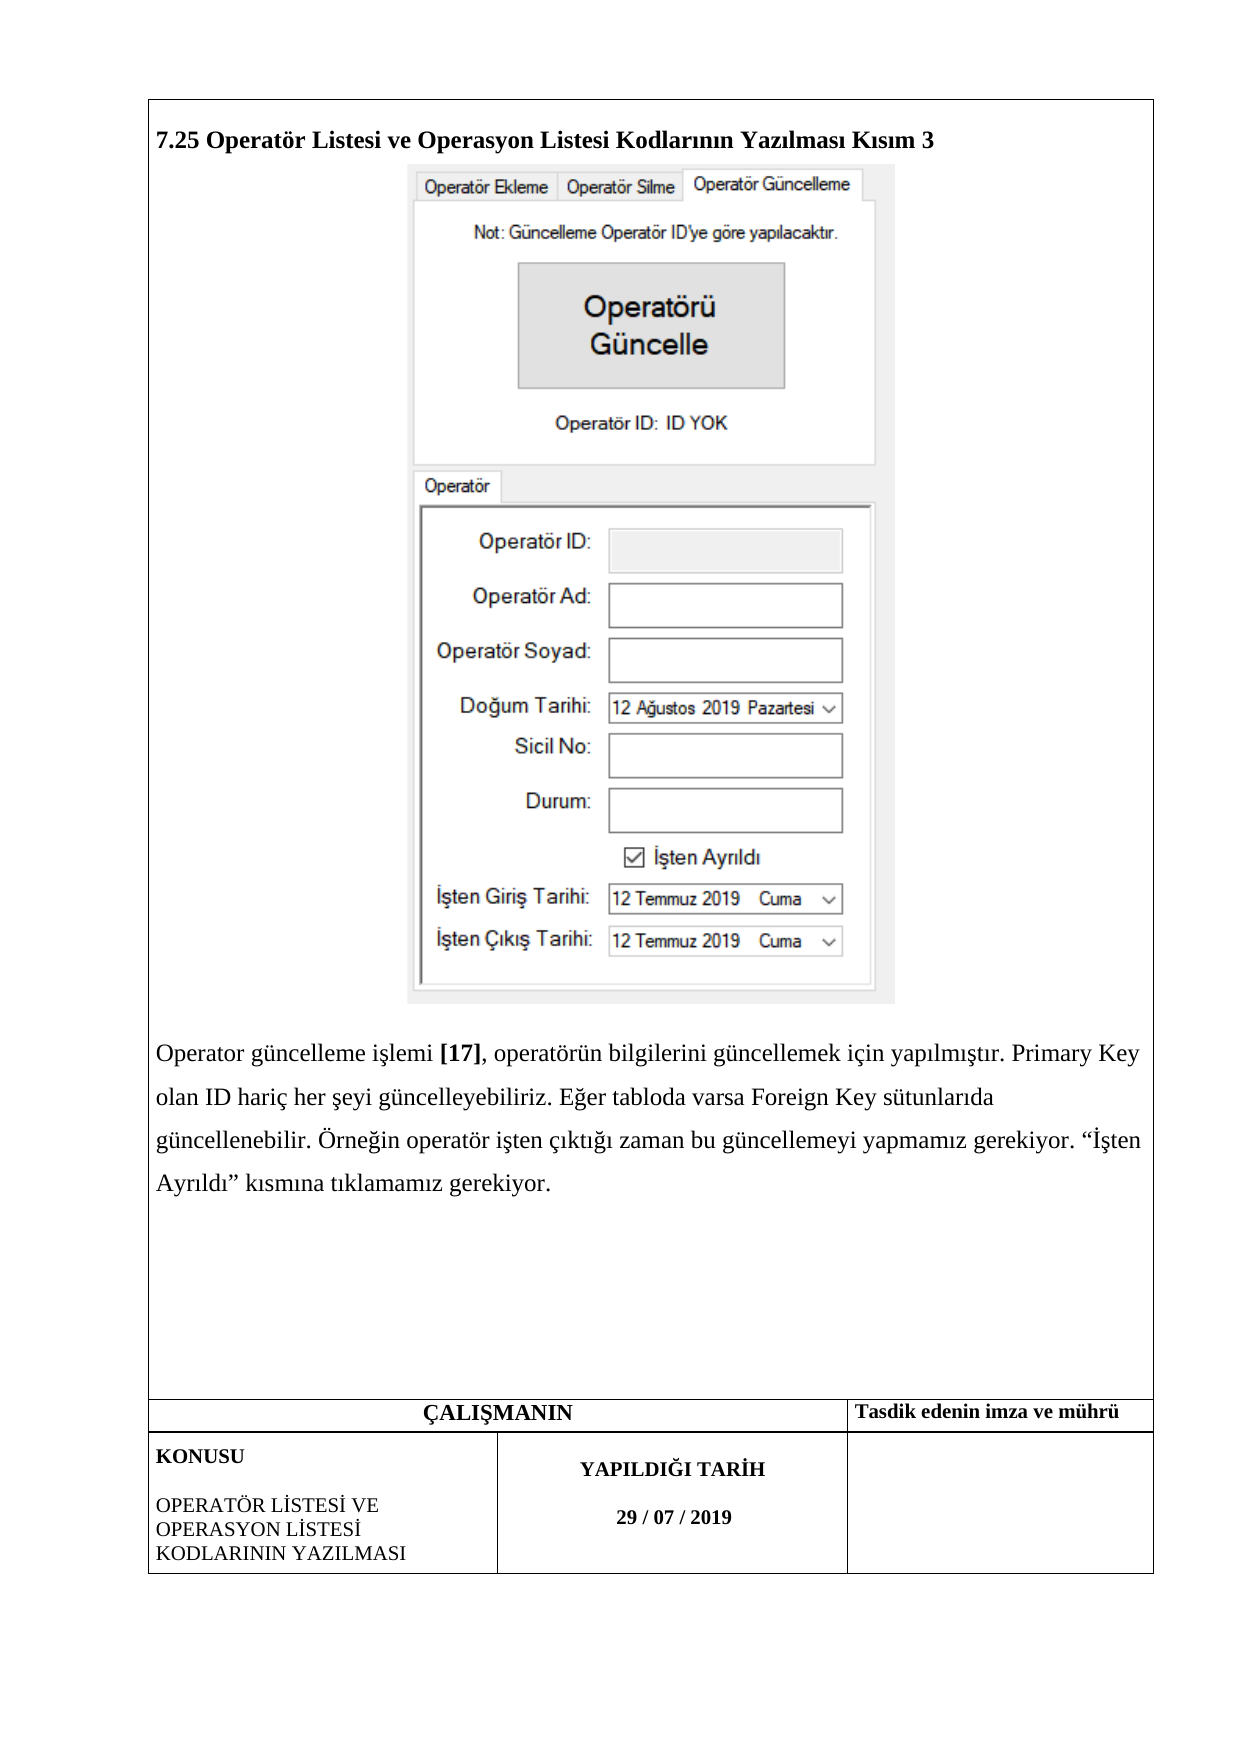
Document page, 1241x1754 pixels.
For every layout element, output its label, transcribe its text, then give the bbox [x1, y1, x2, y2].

picture [407, 164, 895, 1004]
table_cell Tasdik edenin imza ve mührü [848, 1400, 1153, 1431]
table_cell ÇALIŞMANIN [149, 1400, 847, 1431]
table_header 7.25 Operatör Listesi ve Operasyon Listesi Kodlarının Yazılması Kısım 3 Operator güncelleme işlemi [17], operatörün bilgilerini güncellemek için yapılmıştır. Primary Key olan ID hariç her şeyi güncelleyebiliriz. Eğer tabloda varsa Foreign Key sütunlarıda güncellenebilir. Örneğin operatör işten çıktığı zaman bu güncellemeyi yapmamız gerekiyor. “İşten Ayrıldı” kısmına tıklamamız gerekiyor. [149, 100, 1153, 1398]
table_cell YAPILDIĞI TARİH 29 / 07 / 2019 [498, 1433, 847, 1573]
table_cell [848, 1433, 1153, 1573]
table_cell KONUSU OPERATÖR LİSTESİ VE OPERASYON LİSTESİ KODLARININ YAZILMASI [149, 1433, 497, 1573]
